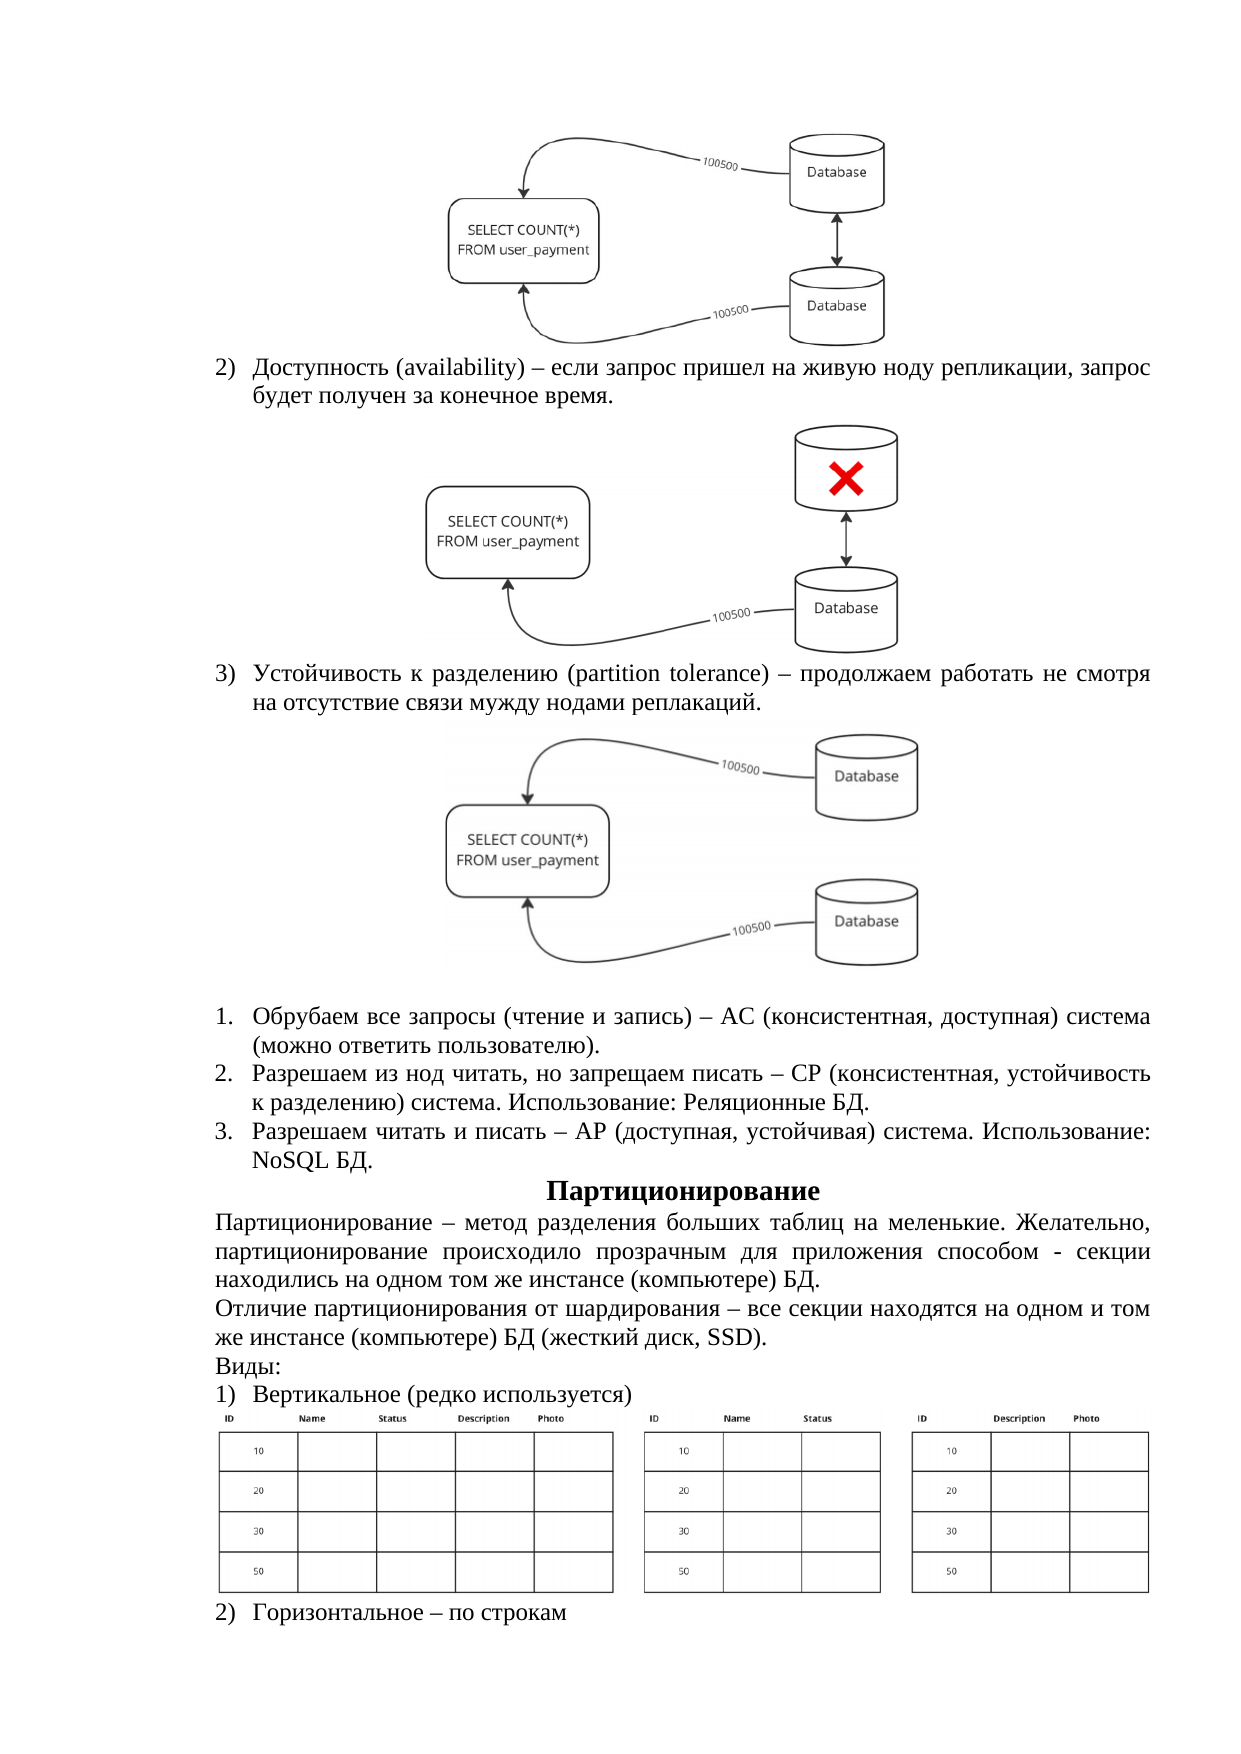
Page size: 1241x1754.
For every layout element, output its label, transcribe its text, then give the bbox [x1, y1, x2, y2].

picture [442, 118, 887, 352]
list Доступность (availability) – если запрос пришел на живую ноду репликации, запрос будет получен за конечное время. [215, 352, 1152, 409]
list Устойчивость к разделению (partition tolerance) – продолжаем работать не смотря на отсутствие связи мужду нодами реплакаций. [215, 658, 1152, 715]
list Разрешаем из нод читать, но запрещаем писать – СР (консистентная, устойчивость к разделению) система. Использование: Реляционные БД. [214, 1058, 1152, 1116]
picture [214, 1408, 1154, 1598]
list Обрубаем все запросы (чтение и запись) – АС (консистентная, доступная) система (можно ответить пользователю). [215, 1001, 1152, 1058]
picture [445, 715, 922, 973]
text Виды: [215, 1351, 1152, 1379]
picture [423, 409, 905, 658]
text Партиционирование [215, 1173, 1152, 1207]
text Партиционирование – метод разделения больших таблиц на меленькие. Желательно, партиционирование происходило прозрачным для приложения способом - секции находились на одном том же инстансе (компьютере) БД. [215, 1207, 1152, 1293]
list Горизонтальное – по строкам [215, 1598, 1152, 1626]
list Вертикальное (редко используется) [215, 1379, 1152, 1408]
list Разрешаем читать и писать – АР (доступная, устойчивая) система. Использование: NoSQL БД. [214, 1116, 1152, 1173]
text Отличие партиционирования от шардирования – все секции находятся на одном и том же инстансе (компьютере) БД (жесткий диск, SSD). [215, 1293, 1152, 1351]
